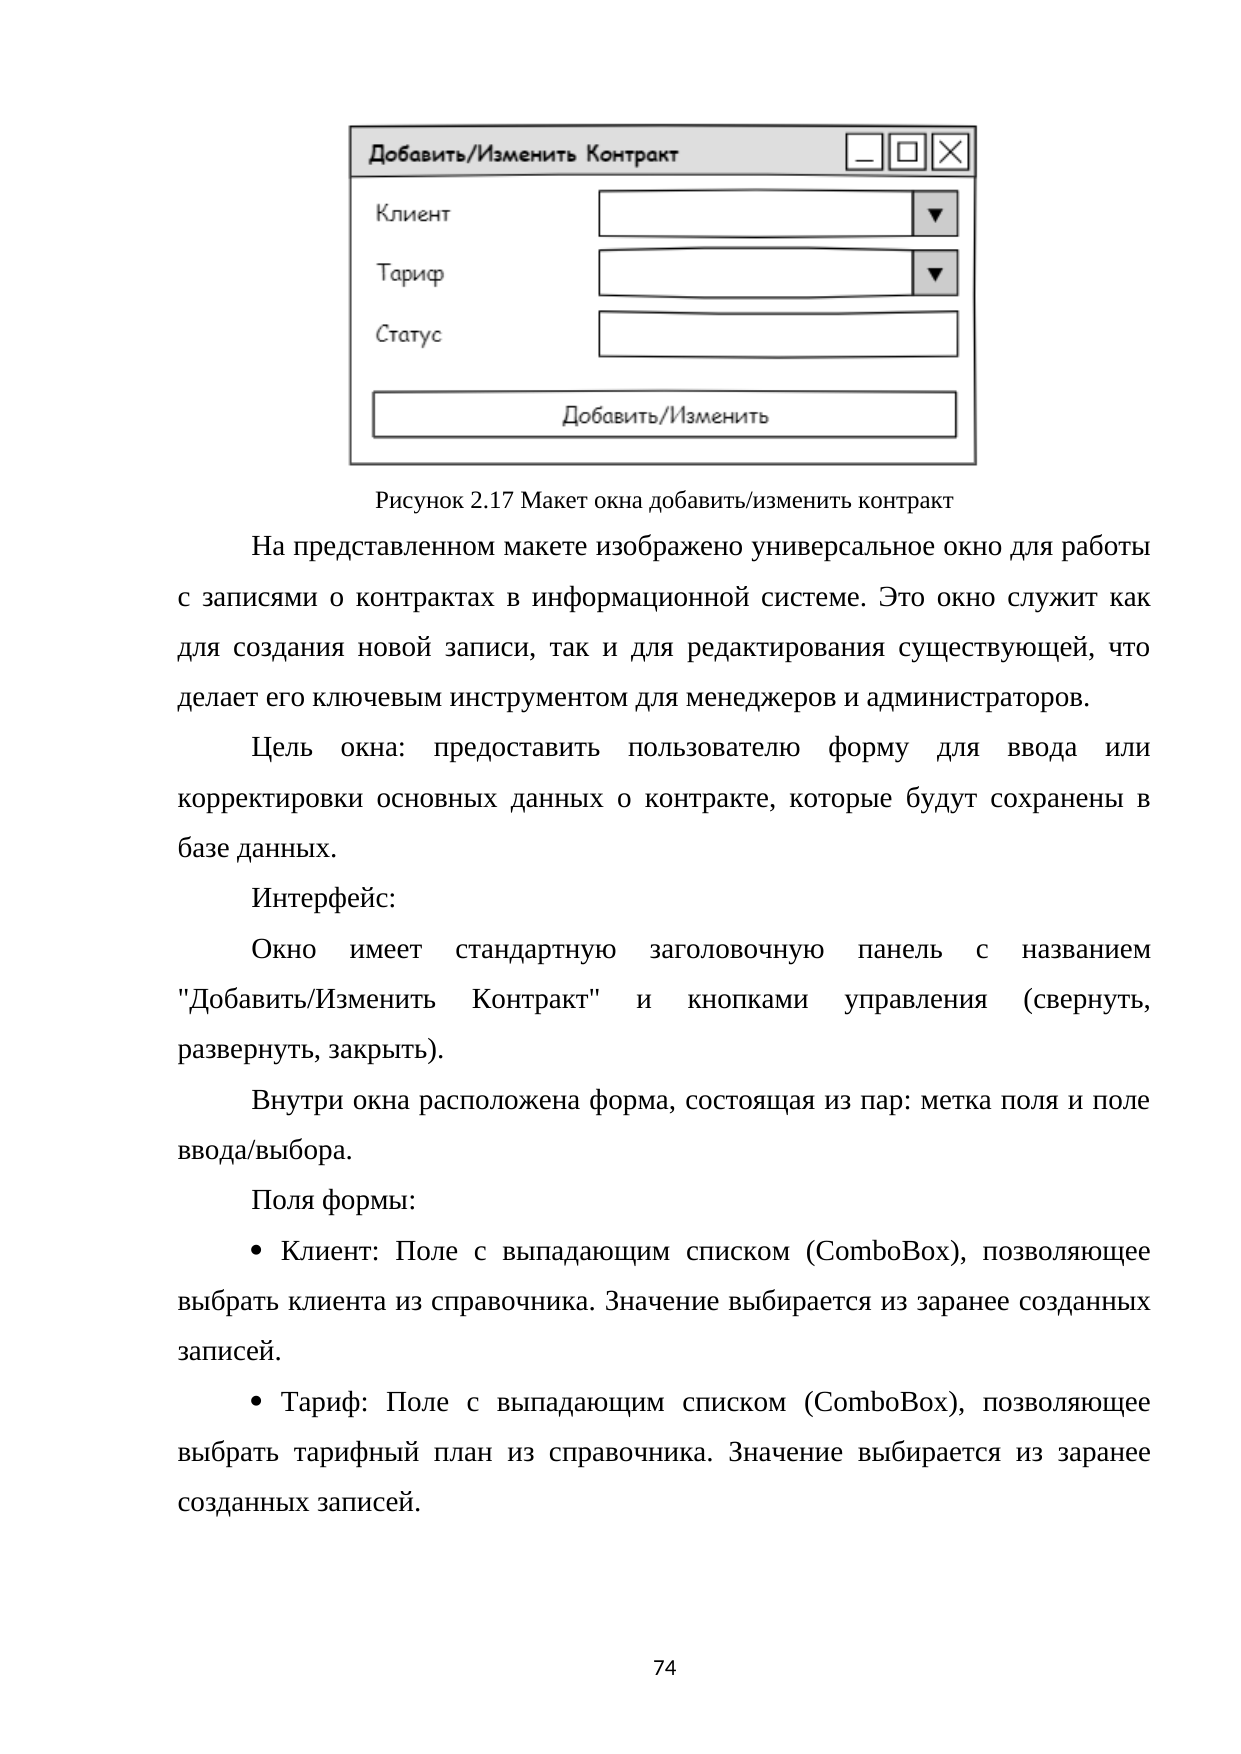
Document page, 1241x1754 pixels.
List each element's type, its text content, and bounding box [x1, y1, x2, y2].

list Тариф: Поле с выпадающим списком (ComboBox), позволяющее выбрать тарифный план из справочника. Значение выбирается из заранее созданных записей. [177, 1384, 1152, 1518]
text Рисунок 2.17 Макет окна добавить/изменить контракт [177, 485, 1152, 514]
text Цель окна: предоставить пользователю форму для ввода или корректировки основных данных о контракте, которые будут сохранены в базе данных. [177, 729, 1152, 864]
text Окно имеет стандартную заголовочную панель с названием "Добавить/Изменить Контракт" и кнопками управления (свернуть, развернуть, закрыть). [177, 931, 1152, 1065]
text Внутри окна расположена форма, состоящая из пар: метка поля и поле ввода/выбора. [177, 1082, 1152, 1166]
list Клиент: Поле с выпадающим списком (ComboBox), позволяющее выбрать клиента из справочника. Значение выбирается из заранее созданных записей. [177, 1233, 1152, 1367]
text Поля формы: [177, 1182, 1152, 1216]
text Интерфейс: [177, 881, 1152, 914]
text На представленном макете изображено универсальное окно для работы с записями о контрактах в информационной системе. Это окно служит как для создания новой записи, так и для редактирования существующей, что делает его ключевым инструментом для менеджеров и администраторов. [177, 528, 1152, 713]
picture [344, 118, 985, 472]
